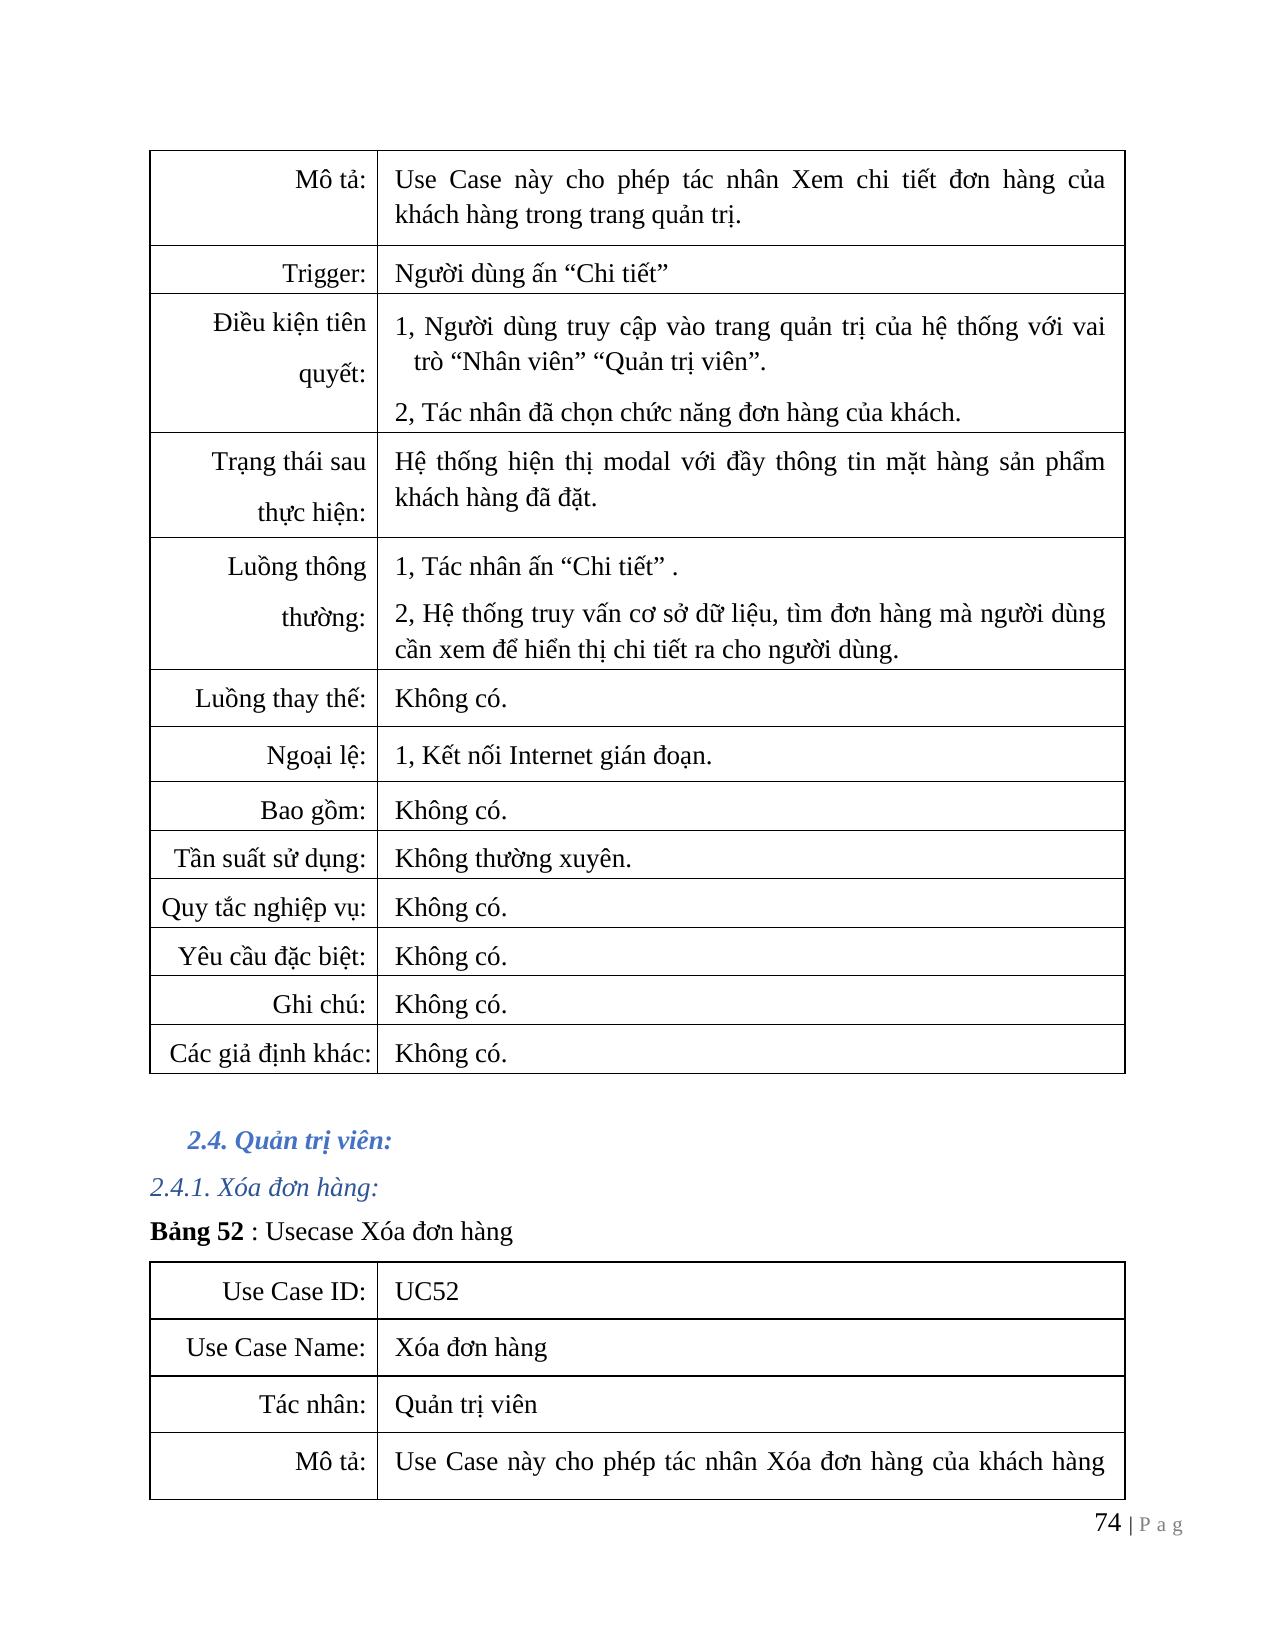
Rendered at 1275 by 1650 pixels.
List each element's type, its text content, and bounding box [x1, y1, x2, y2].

table_cell Use Case này cho phép tác nhân Xem chi tiết đơn hàng của khách hàng trong trang quản trị. [378, 151, 1124, 244]
table_cell Không thường xuyên. [378, 831, 1124, 878]
table_cell Quy tắc nghiệp vụ: [151, 879, 377, 927]
table_cell Người dùng ấn “Chi tiết” [378, 246, 1124, 293]
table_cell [378, 1433, 1124, 1499]
table_cell Mô tả: [151, 1433, 377, 1499]
table_cell Ngoại lệ: [151, 727, 377, 781]
table_cell Hệ thống hiện thị modal với đầy thông tin mặt hàng sản phẩm khách hàng đã đặt. [378, 433, 1124, 537]
table_cell Ghi chú: [151, 976, 377, 1024]
table_cell Điều kiện tiên quyết: [151, 294, 377, 432]
table_cell Mô tả: [151, 151, 377, 244]
table_cell Không có. [378, 879, 1124, 927]
table_cell Xóa đơn hàng [378, 1320, 1124, 1375]
table_header Use Case ID: [151, 1263, 377, 1318]
table_cell 1, Kết nối Internet gián đoạn. [378, 727, 1124, 781]
table_cell Không có. [378, 670, 1124, 726]
table_cell Không có. [378, 1025, 1124, 1072]
table_cell Tần suất sử dụng: [151, 831, 377, 878]
subtitle Bảng 52 : Usecase Xóa đơn hàng [150, 1215, 1134, 1246]
table_cell Luồng thông thường: [151, 538, 377, 669]
table_cell Không có. [378, 976, 1124, 1024]
table_cell Luồng thay thế: [151, 670, 377, 726]
table_cell Yêu cầu đặc biệt: [151, 928, 377, 975]
table_cell Trạng thái sau thực hiện: [151, 433, 377, 537]
table_cell Không có. [378, 928, 1124, 975]
table_cell 1, Tác nhân ấn “Chi tiết” . 2, Hệ thống truy vấn cơ sở dữ liệu, tìm đơn hàng mà người dùng cần xem để hiển thị chi tiết ra cho người dùng. [378, 538, 1124, 669]
table_cell Trigger: [151, 246, 377, 293]
table_cell Tác nhân: [151, 1377, 377, 1432]
table_cell Quản trị viên [378, 1377, 1124, 1432]
table_header UC52 [378, 1263, 1124, 1318]
table_cell 1, Người dùng truy cập vào trang quản trị của hệ thống với vai trò “Nhân viên” “Quản trị viên”. 2, Tác nhân đã chọn chức năng đơn hàng của khách. [378, 294, 1124, 432]
subtitle 2.4. Quản trị viên: [187, 1124, 1134, 1155]
table_cell Use Case Name: [151, 1320, 377, 1375]
table_cell Không có. [378, 782, 1124, 830]
table_cell Các giả định khác: [151, 1025, 377, 1072]
table_cell Bao gồm: [151, 782, 377, 830]
subtitle 2.4.1. Xóa đơn hàng: [150, 1172, 1134, 1203]
